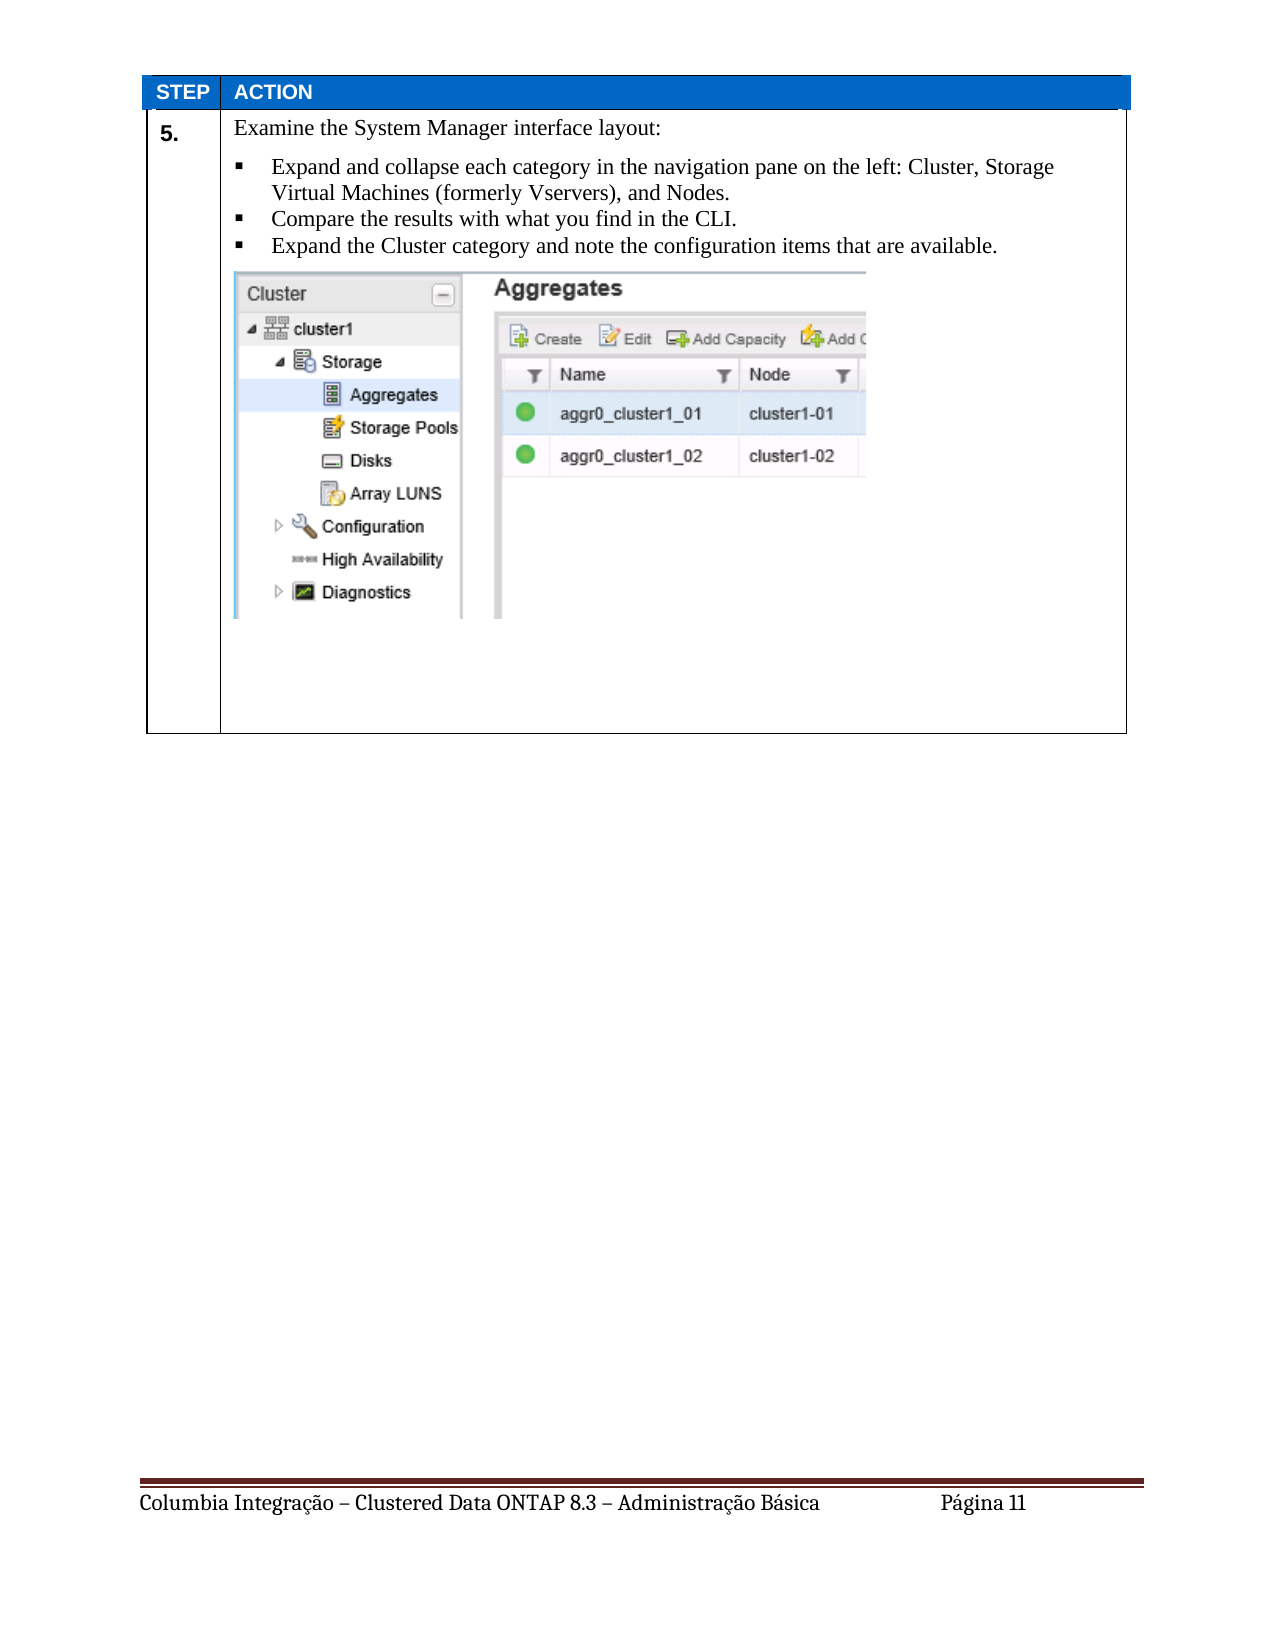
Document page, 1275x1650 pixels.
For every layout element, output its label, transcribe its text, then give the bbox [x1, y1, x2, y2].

table_header ACTION [221, 76, 1122, 109]
table_cell Examine the System Manager interface layout: Expand and collapse each category in the navigation pane on the left: Cluster, Storage Virtual Machines (formerly Vservers), and Nodes. Compare the results with what you find in the CLI. Expand the Cluster category and note the configuration items that are available. [221, 109, 1126, 733]
picture [233, 271, 867, 619]
table_header STEP [152, 76, 220, 109]
table_cell 5. [148, 109, 220, 733]
